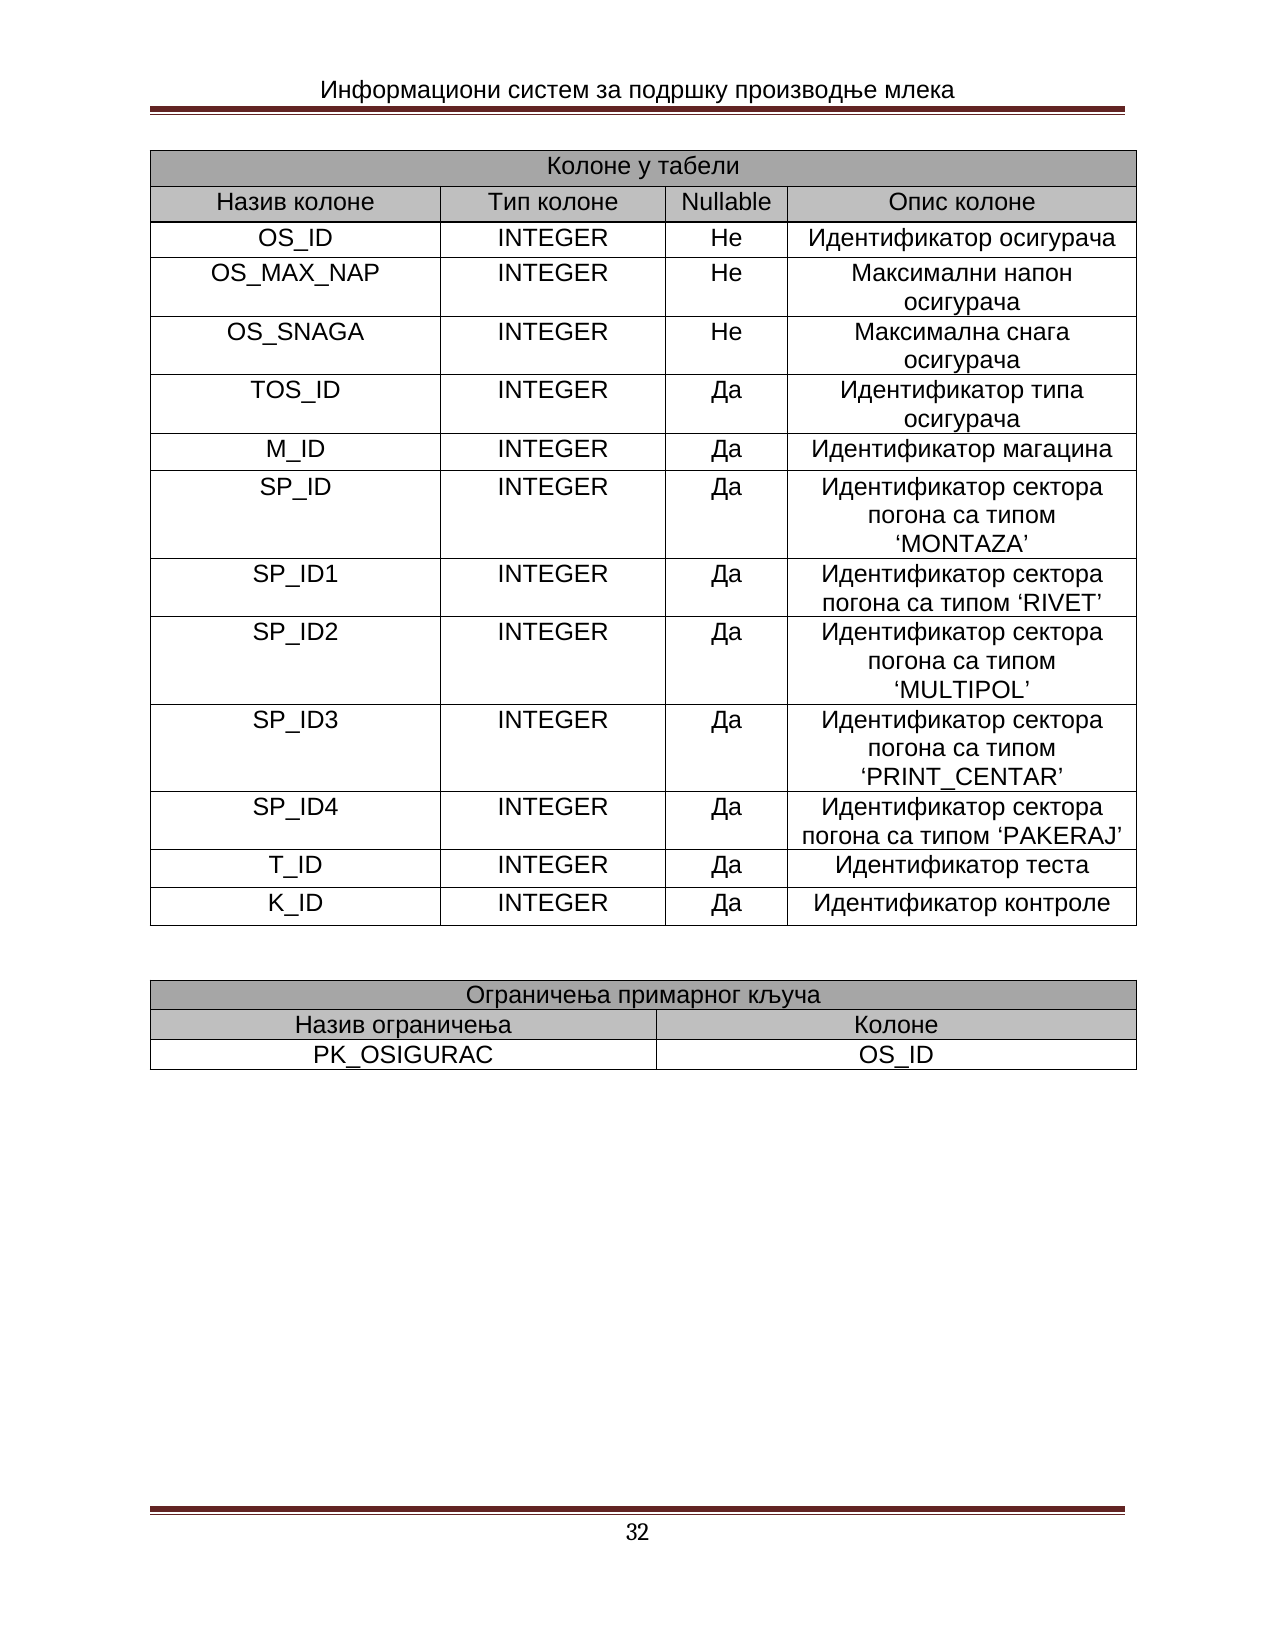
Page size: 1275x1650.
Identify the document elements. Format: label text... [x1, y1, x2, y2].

table_cell Да [666, 705, 787, 791]
table_cell Идентификатор сектора погона са типом ‘RIVET’ [788, 559, 1136, 616]
table_cell M_ID [151, 434, 440, 470]
table_cell Да [666, 559, 787, 616]
table_cell Не [666, 317, 787, 374]
table_cell Колоне [657, 1010, 1136, 1039]
table_cell SP_ID3 [151, 705, 440, 791]
table_cell Идентификатор сектора погона са типом ‘MONTAZA’ [788, 471, 1136, 558]
table_cell SP_ID1 [151, 559, 440, 616]
table_cell Не [666, 258, 787, 316]
table_cell INTEGER [441, 888, 665, 924]
table_cell Да [666, 471, 787, 558]
table_cell INTEGER [441, 375, 665, 433]
table_header Колоне у табели [151, 151, 1136, 186]
table_cell Назив ограничења [151, 1010, 656, 1039]
table_cell K_ID [151, 888, 440, 924]
table_cell Идентификатор типа осигурача [788, 375, 1136, 433]
table_cell Идентификатор сектора погона са типом ‘PAKERAJ’ [788, 792, 1136, 849]
table_cell Да [666, 375, 787, 433]
table_cell SP_ID2 [151, 617, 440, 703]
table_cell Да [666, 617, 787, 703]
table_cell Назив колоне [151, 187, 440, 221]
table_cell INTEGER [441, 705, 665, 791]
table_cell Да [666, 434, 787, 470]
table_cell INTEGER [441, 223, 665, 257]
table_cell Да [666, 792, 787, 849]
table_cell OS_ID [657, 1040, 1136, 1069]
table_cell Идентификатор магацина [788, 434, 1136, 470]
table_cell Идентификатор сектора погона са типом ‘MULTIPOL’ [788, 617, 1136, 703]
table_cell Да [666, 850, 787, 887]
table_cell INTEGER [441, 258, 665, 316]
table_cell SP_ID4 [151, 792, 440, 849]
table_cell INTEGER [441, 559, 665, 616]
table_cell Максимална снага осигурача [788, 317, 1136, 374]
table_cell Идентификатор сектора погона са типом ‘PRINT_CENTAR’ [788, 705, 1136, 791]
table_header Ограничења примарног кључа [151, 981, 1136, 1009]
table_cell INTEGER [441, 617, 665, 703]
table_cell Идентификатор контроле [788, 888, 1136, 924]
table_cell OS_SNAGA [151, 317, 440, 374]
table_cell OS_MAX_NAP [151, 258, 440, 316]
table_cell PK_OSIGURAC [151, 1040, 656, 1069]
table_cell INTEGER [441, 471, 665, 558]
table_cell INTEGER [441, 850, 665, 887]
table_cell Идентификатор теста [788, 850, 1136, 887]
table_cell Идентификатор осигурача [788, 223, 1136, 257]
table_cell Nullable [666, 187, 787, 221]
table_cell Не [666, 223, 787, 257]
table_cell INTEGER [441, 434, 665, 470]
table_cell OS_ID [151, 223, 440, 257]
table_cell SP_ID [151, 471, 440, 558]
table_cell Опис колоне [788, 187, 1136, 221]
table_cell INTEGER [441, 317, 665, 374]
table_cell Максимални напон осигурача [788, 258, 1136, 316]
table_cell Да [666, 888, 787, 924]
table_cell INTEGER [441, 792, 665, 849]
table_cell TOS_ID [151, 375, 440, 433]
table_cell Тип колоне [441, 187, 665, 221]
table_cell T_ID [151, 850, 440, 887]
